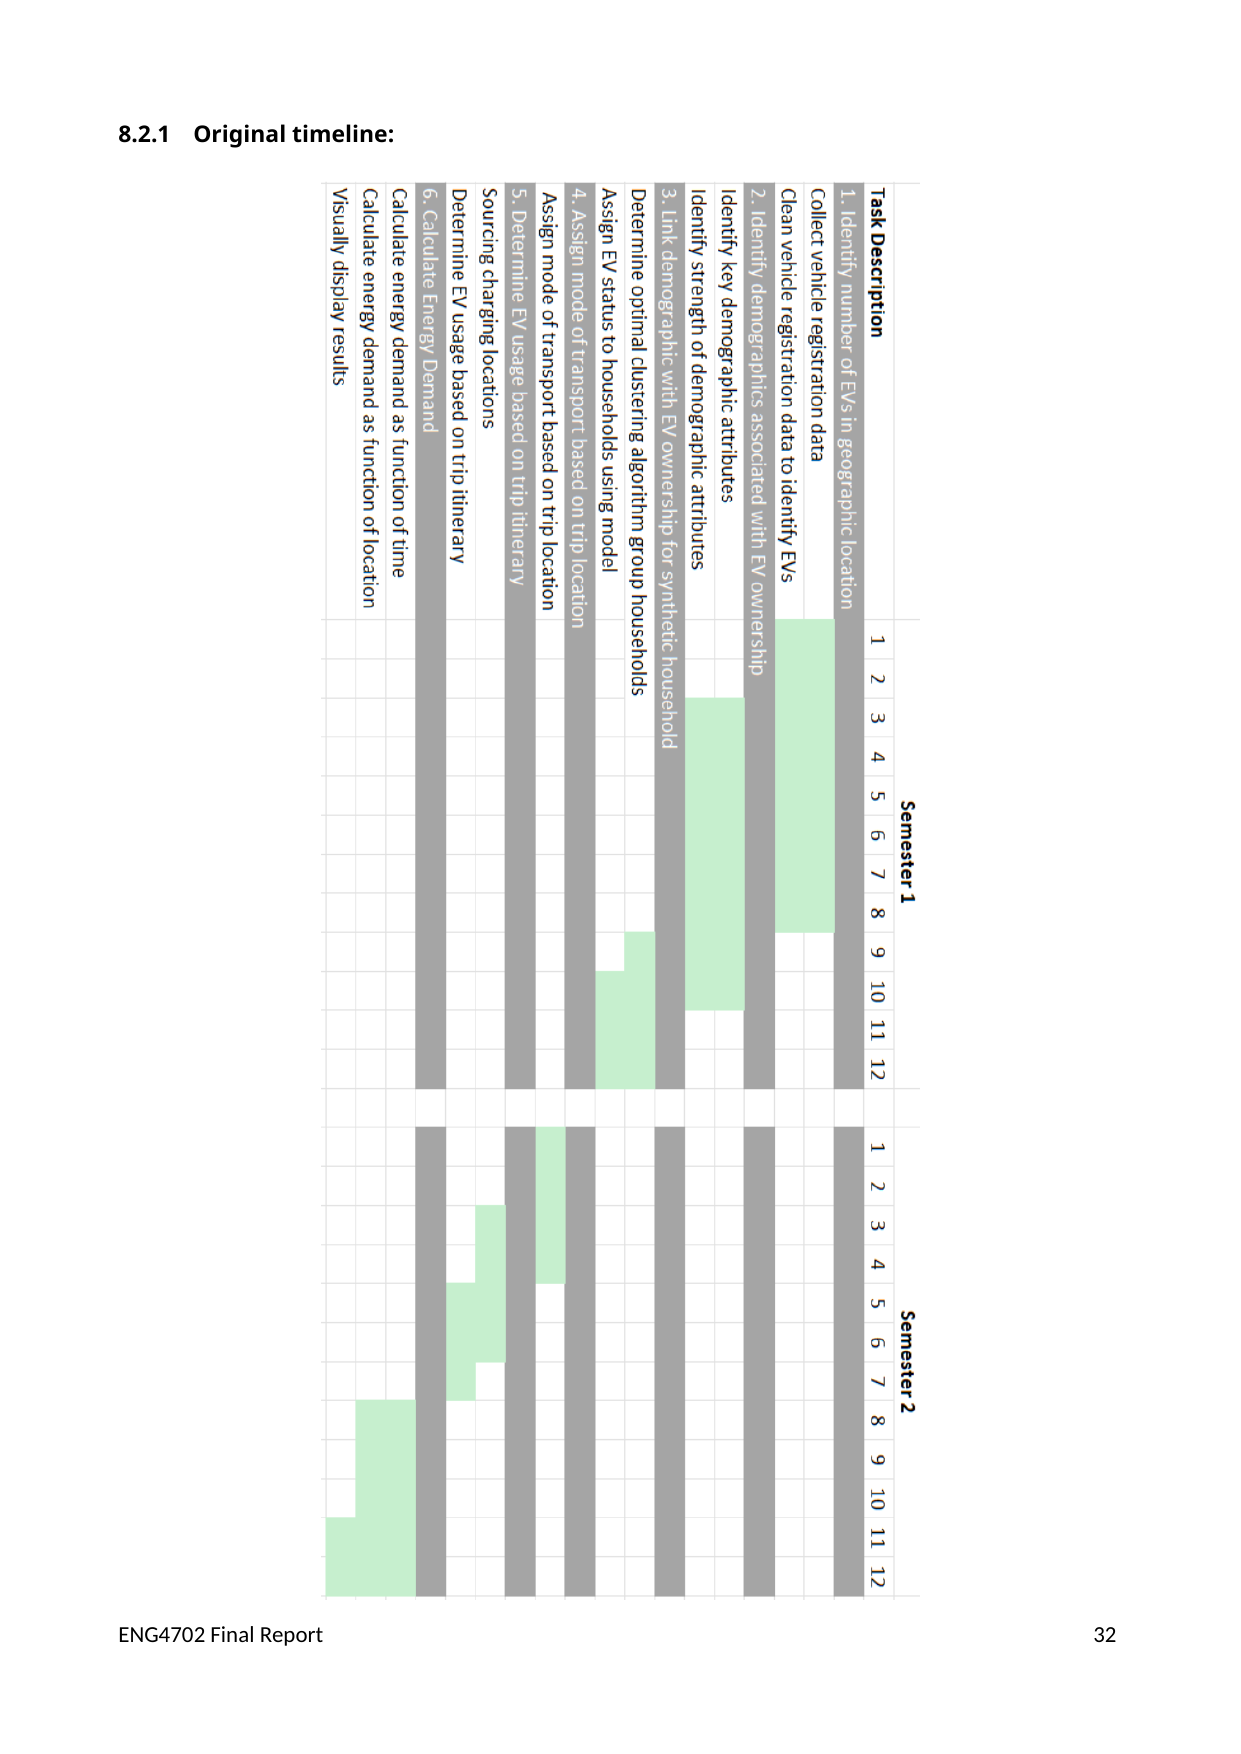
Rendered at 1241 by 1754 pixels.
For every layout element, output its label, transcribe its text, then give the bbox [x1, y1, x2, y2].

picture [321, 183, 920, 1599]
subtitle Original timeline: [118, 118, 1122, 149]
